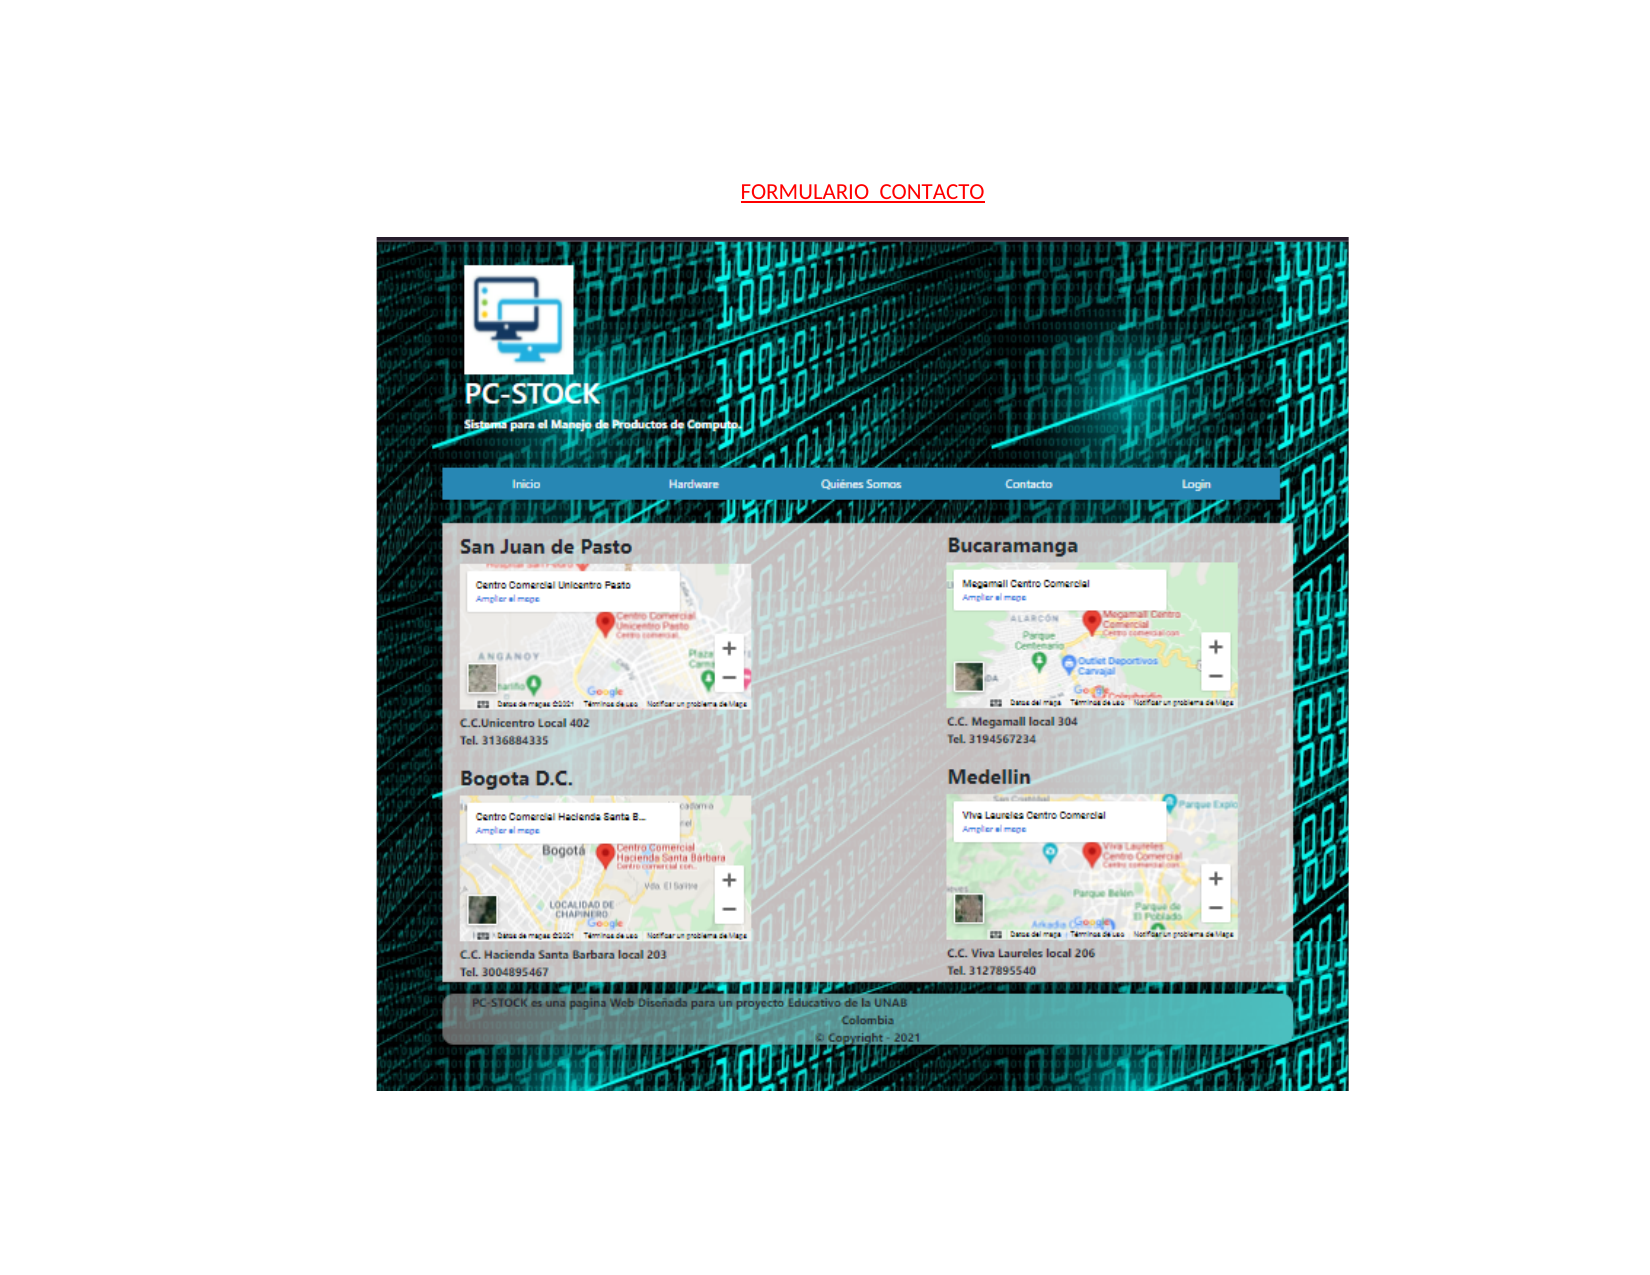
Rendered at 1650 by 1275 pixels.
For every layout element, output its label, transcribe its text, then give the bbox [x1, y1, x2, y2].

picture [376, 237, 1349, 1091]
list FORMULARIO CONTACTO [223, 177, 1502, 205]
